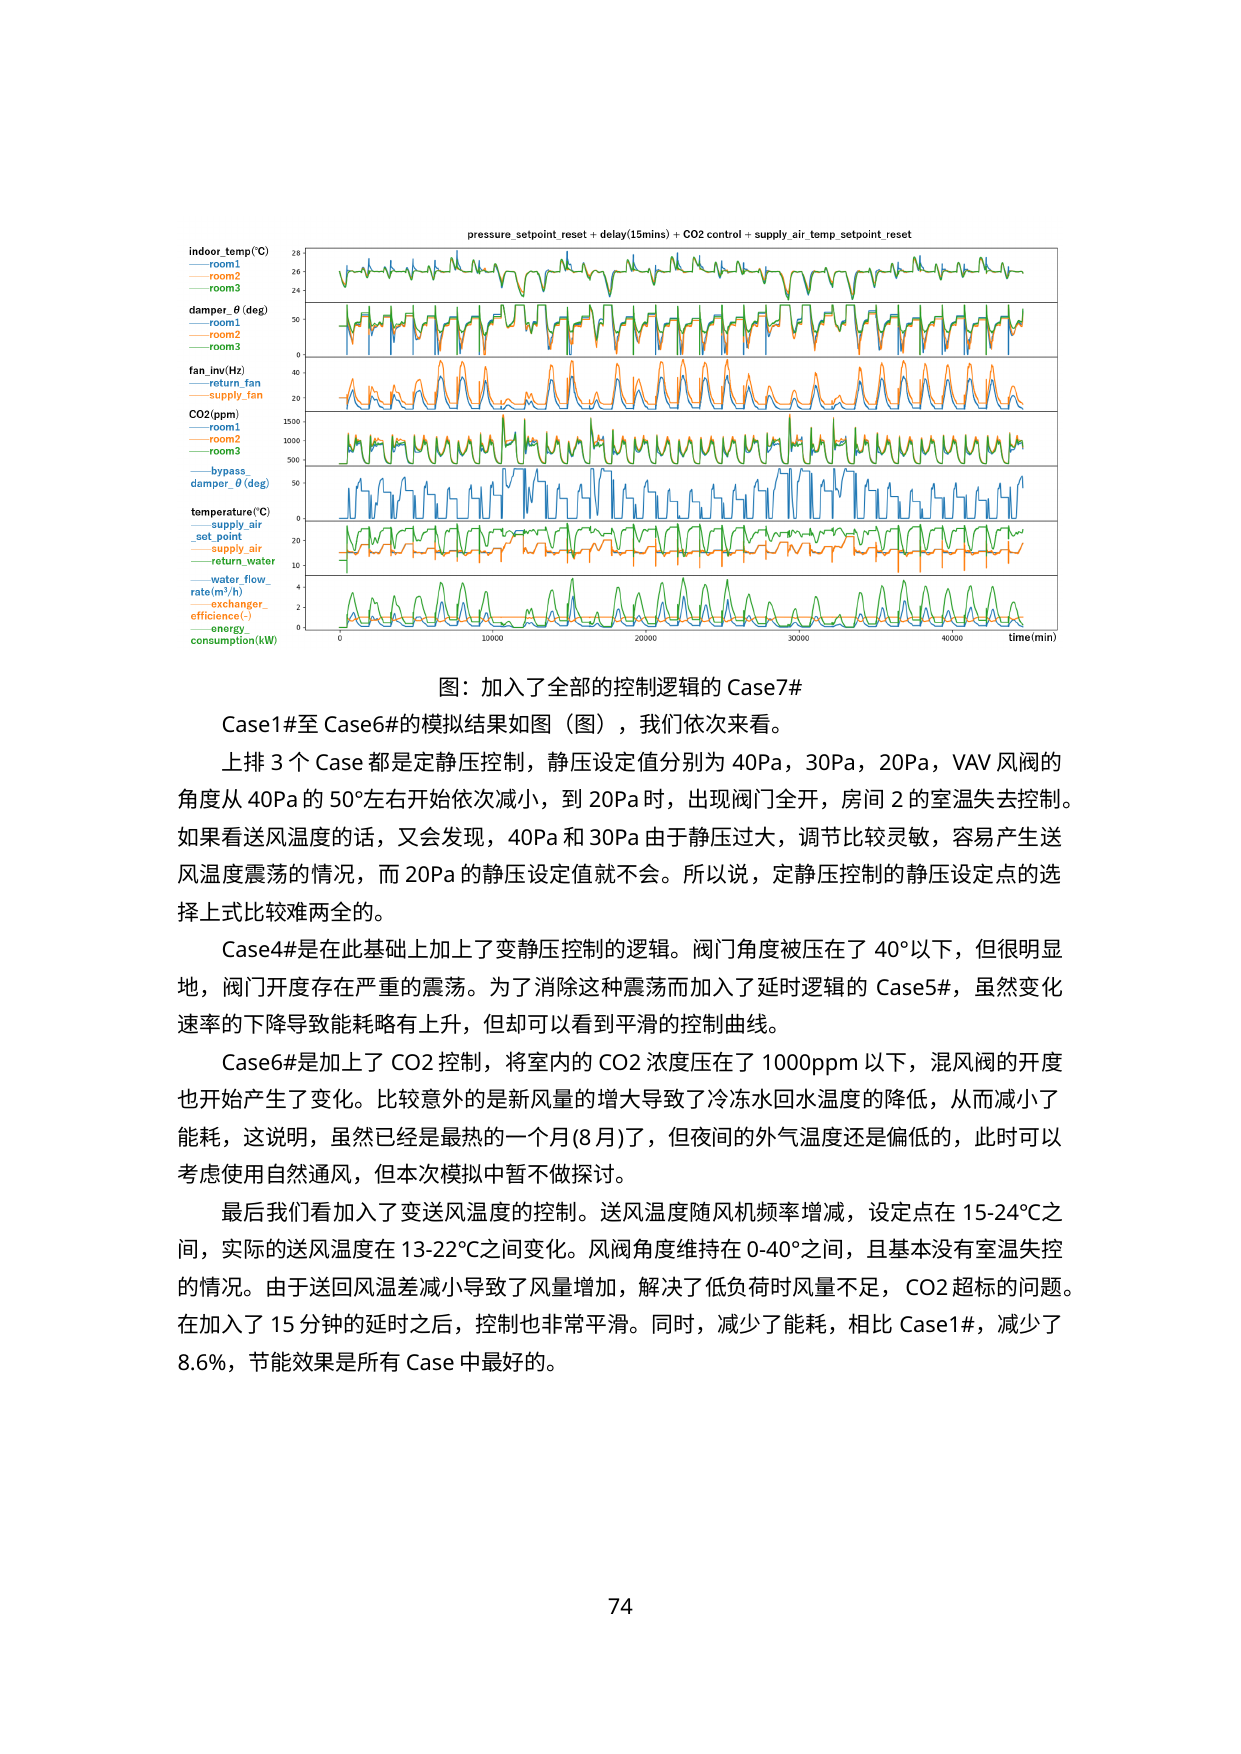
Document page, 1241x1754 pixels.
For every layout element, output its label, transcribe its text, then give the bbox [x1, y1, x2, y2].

picture [177, 216, 1063, 650]
text 最后我们看加入了变送风温度的控制。送风温度随风机频率增减，设定点在15-24℃之间，实际的送风温度在13-22℃之间变化。风阀角度维持在0-40°之间，且基本没有室温失控的情况。由于送回风温差减小导致了风量增加，解决了低负荷时风量不足，CO2超标的问题。在加入了15分钟的延时之后，控制也非常平滑。同时，减少了能耗，相比Case1#，减少了8.6%，节能效果是所有Case中最好的。 [177, 1192, 1063, 1379]
text 上排3个Case都是定静压控制，静压设定值分别为40Pa，30Pa，20Pa，VAV风阀的角度从40Pa的50°左右开始依次减小，到20Pa时，出现阀门全开，房间2的室温失去控制。如果看送风温度的话，又会发现，40Pa和30Pa由于静压过大，调节比较灵敏，容易产生送风温度震荡的情况，而20Pa的静压设定值就不会。所以说，定静压控制的静压设定点的选择上式比较难两全的。 [177, 742, 1063, 929]
text Case4#是在此基础上加上了变静压控制的逻辑。阀门角度被压在了40°以下，但很明显地，阀门开度存在严重的震荡。为了消除这种震荡而加入了延时逻辑的Case5#，虽然变化速率的下降导致能耗略有上升，但却可以看到平滑的控制曲线。 [177, 929, 1063, 1042]
text 图：加入了全部的控制逻辑的Case7# [177, 667, 1063, 704]
text Case1#至Case6#的模拟结果如图（图），我们依次来看。 [177, 704, 1063, 742]
text Case6#是加上了CO2控制，将室内的CO2浓度压在了1000ppm以下，混风阀的开度也开始产生了变化。比较意外的是新风量的增大导致了冷冻水回水温度的降低，从而减小了能耗，这说明，虽然已经是最热的一个月(8月)了，但夜间的外气温度还是偏低的，此时可以考虑使用自然通风，但本次模拟中暂不做探讨。 [177, 1042, 1063, 1192]
